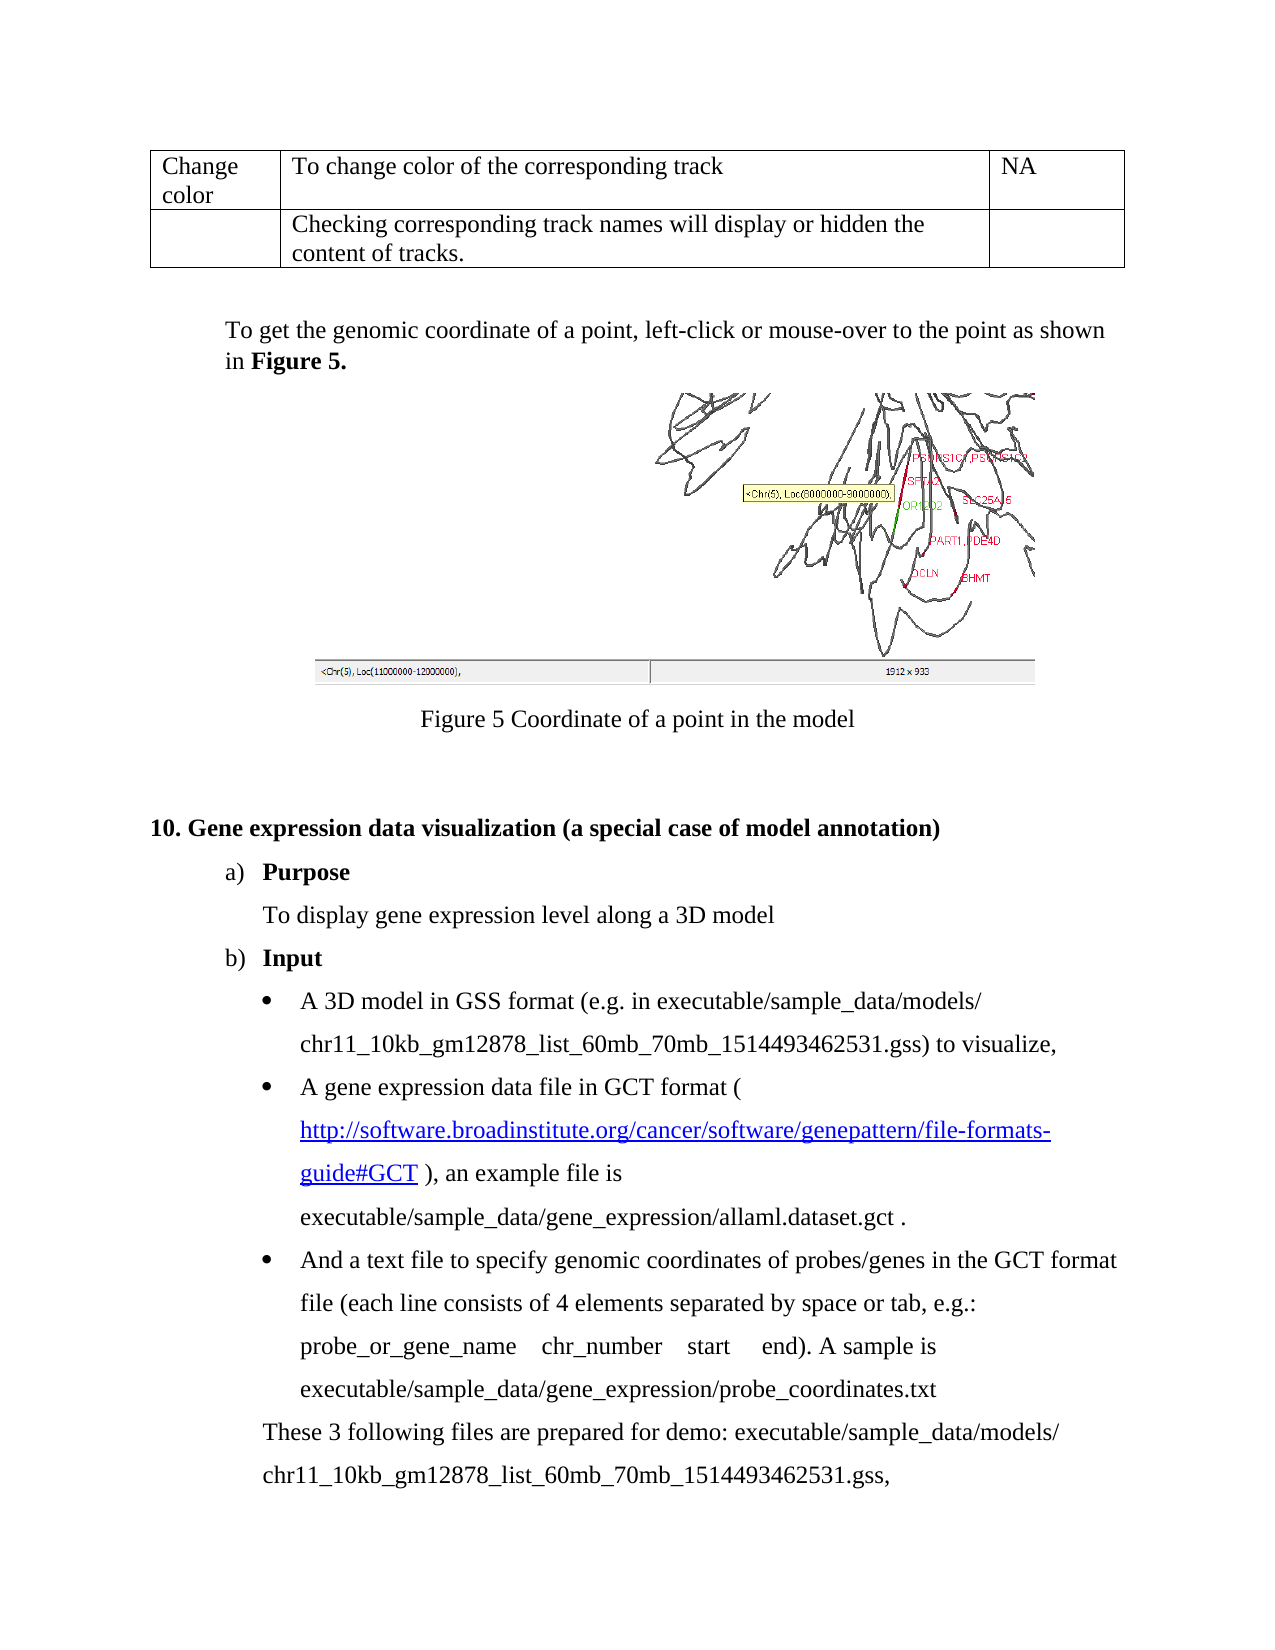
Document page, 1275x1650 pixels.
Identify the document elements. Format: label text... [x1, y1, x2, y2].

text Figure 5 Coordinate of a point in the model [150, 704, 1125, 732]
text To get the genomic coordinate of a point, left-click or mouse-over to the point as shown in Figure 5. [225, 315, 1125, 375]
list To display gene expression level along a 3D model [262, 900, 1125, 928]
table_cell Change color [151, 151, 280, 208]
list Gene expression data visualization (a special case of model annotation) [150, 813, 1125, 842]
table_cell Checking corresponding track names will display or hidden the content of tracks. [281, 210, 989, 267]
list Purpose [225, 857, 1125, 885]
list And a text file to specify genomic coordinates of probes/genes in the GCT format file (each line consists of 4 elements separated by space or tab, e.g.: probe_or_gene_name chr_number start end). A sample is executable/sample_data/gene_expression/probe_coordinates.txt [262, 1245, 1125, 1403]
table_cell [990, 210, 1124, 267]
list A gene expression data file in GCT format ( http://software.broadinstitute.org/cancer/software/genepattern/file-formats-guide#GCT ), an example file is executable/sample_data/gene_expression/allaml.dataset.gct . [262, 1072, 1125, 1230]
table_cell To change color of the corresponding track [281, 151, 989, 208]
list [262, 1417, 1125, 1489]
table_cell NA [990, 151, 1124, 208]
picture [315, 393, 1035, 685]
list A 3D model in GSS format (e.g. in executable/sample_data/models/ chr11_10kb_gm12878_list_60mb_70mb_1514493462531.gss) to visualize, [262, 986, 1125, 1058]
table_cell [151, 210, 280, 267]
list Input [225, 943, 1125, 972]
